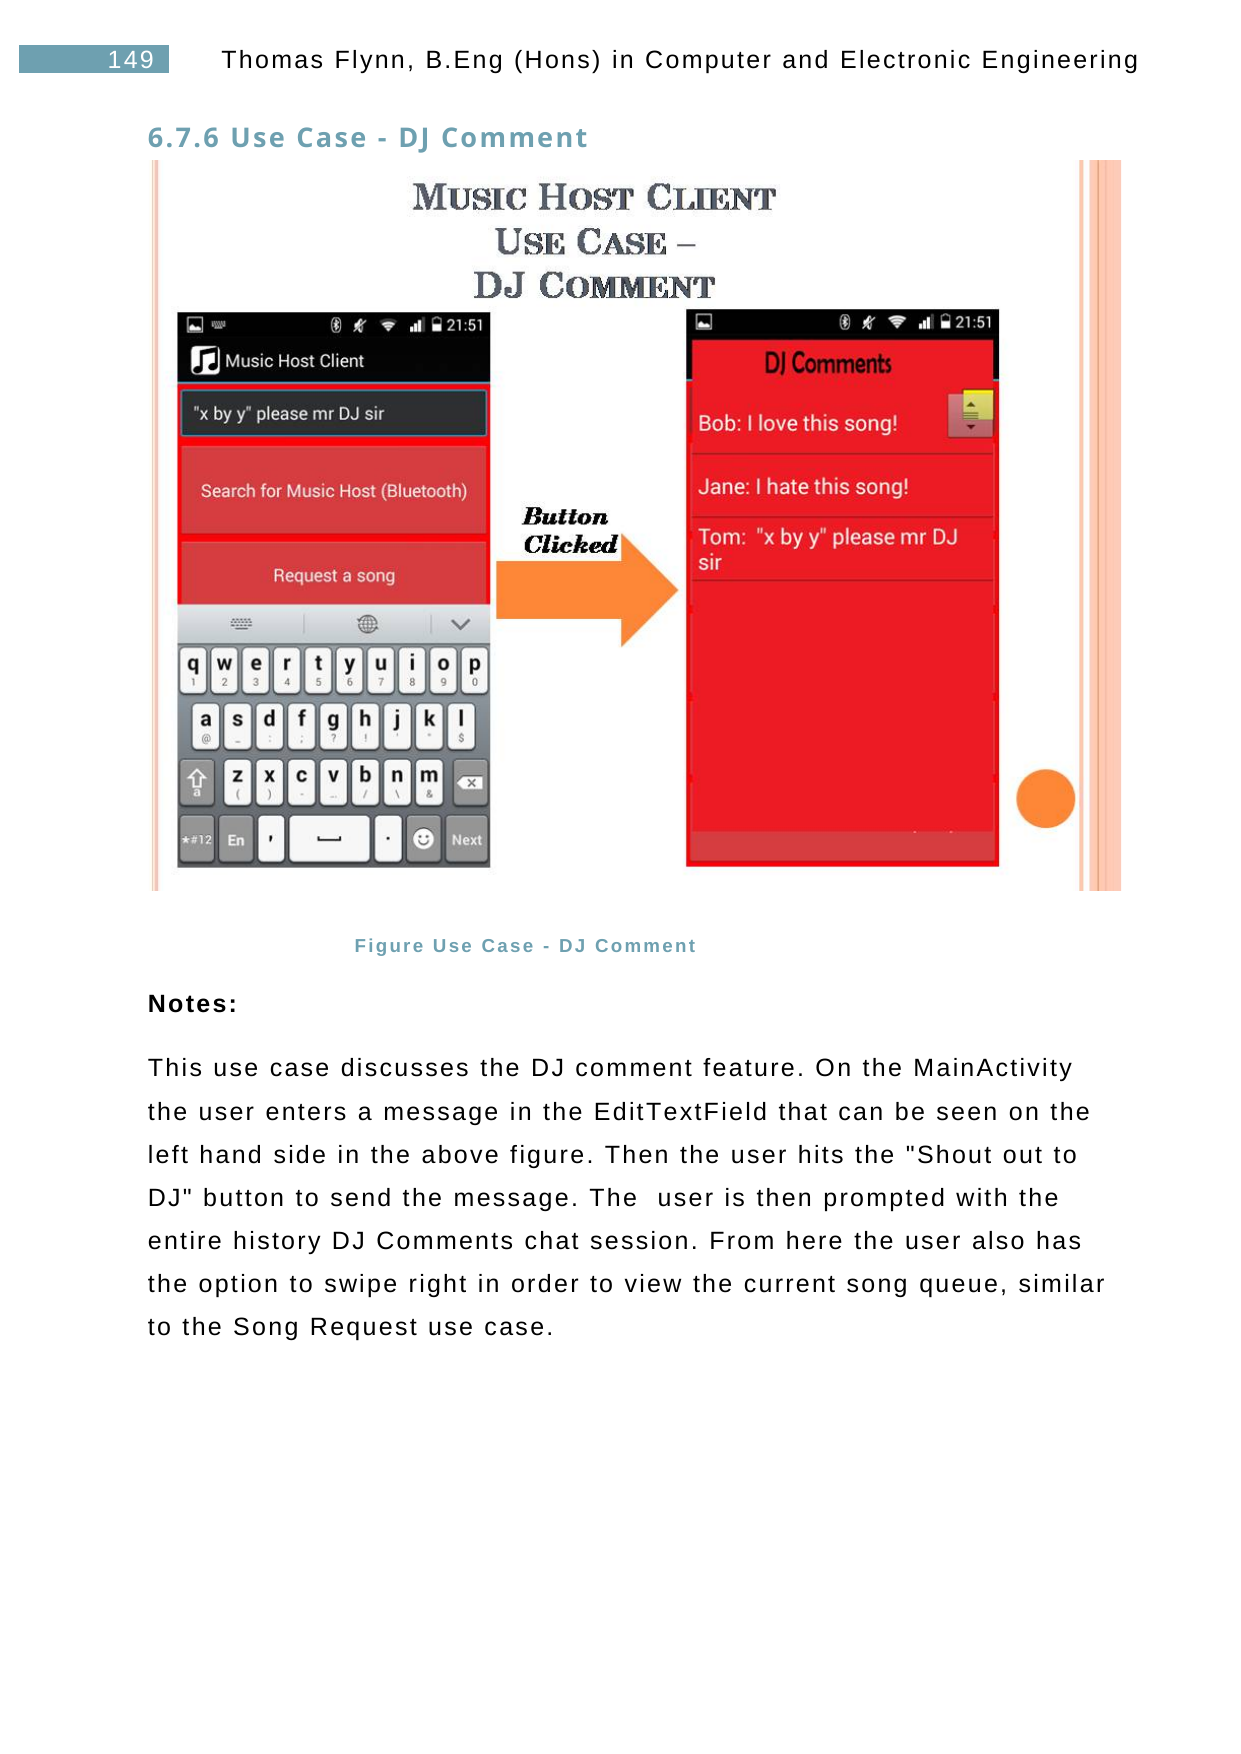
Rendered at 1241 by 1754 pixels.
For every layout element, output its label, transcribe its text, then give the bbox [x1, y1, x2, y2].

picture [147, 160, 1122, 891]
subtitle 6.7.6 Use Case - DJ Comment [148, 118, 1122, 155]
text Notes: [148, 989, 1122, 1018]
text This use case discusses the DJ comment feature. On the MainActivity the user enters a message in the EditTextField that can be seen on the left hand side in the above figure. Then the user hits the "Shout out to DJ" button to send the message. The user is then prompted with the entire history DJ Comments chat session. From here the user also has the option to swipe right in order to view the current song queue, similar to the Song Request use case. [148, 1053, 1122, 1341]
